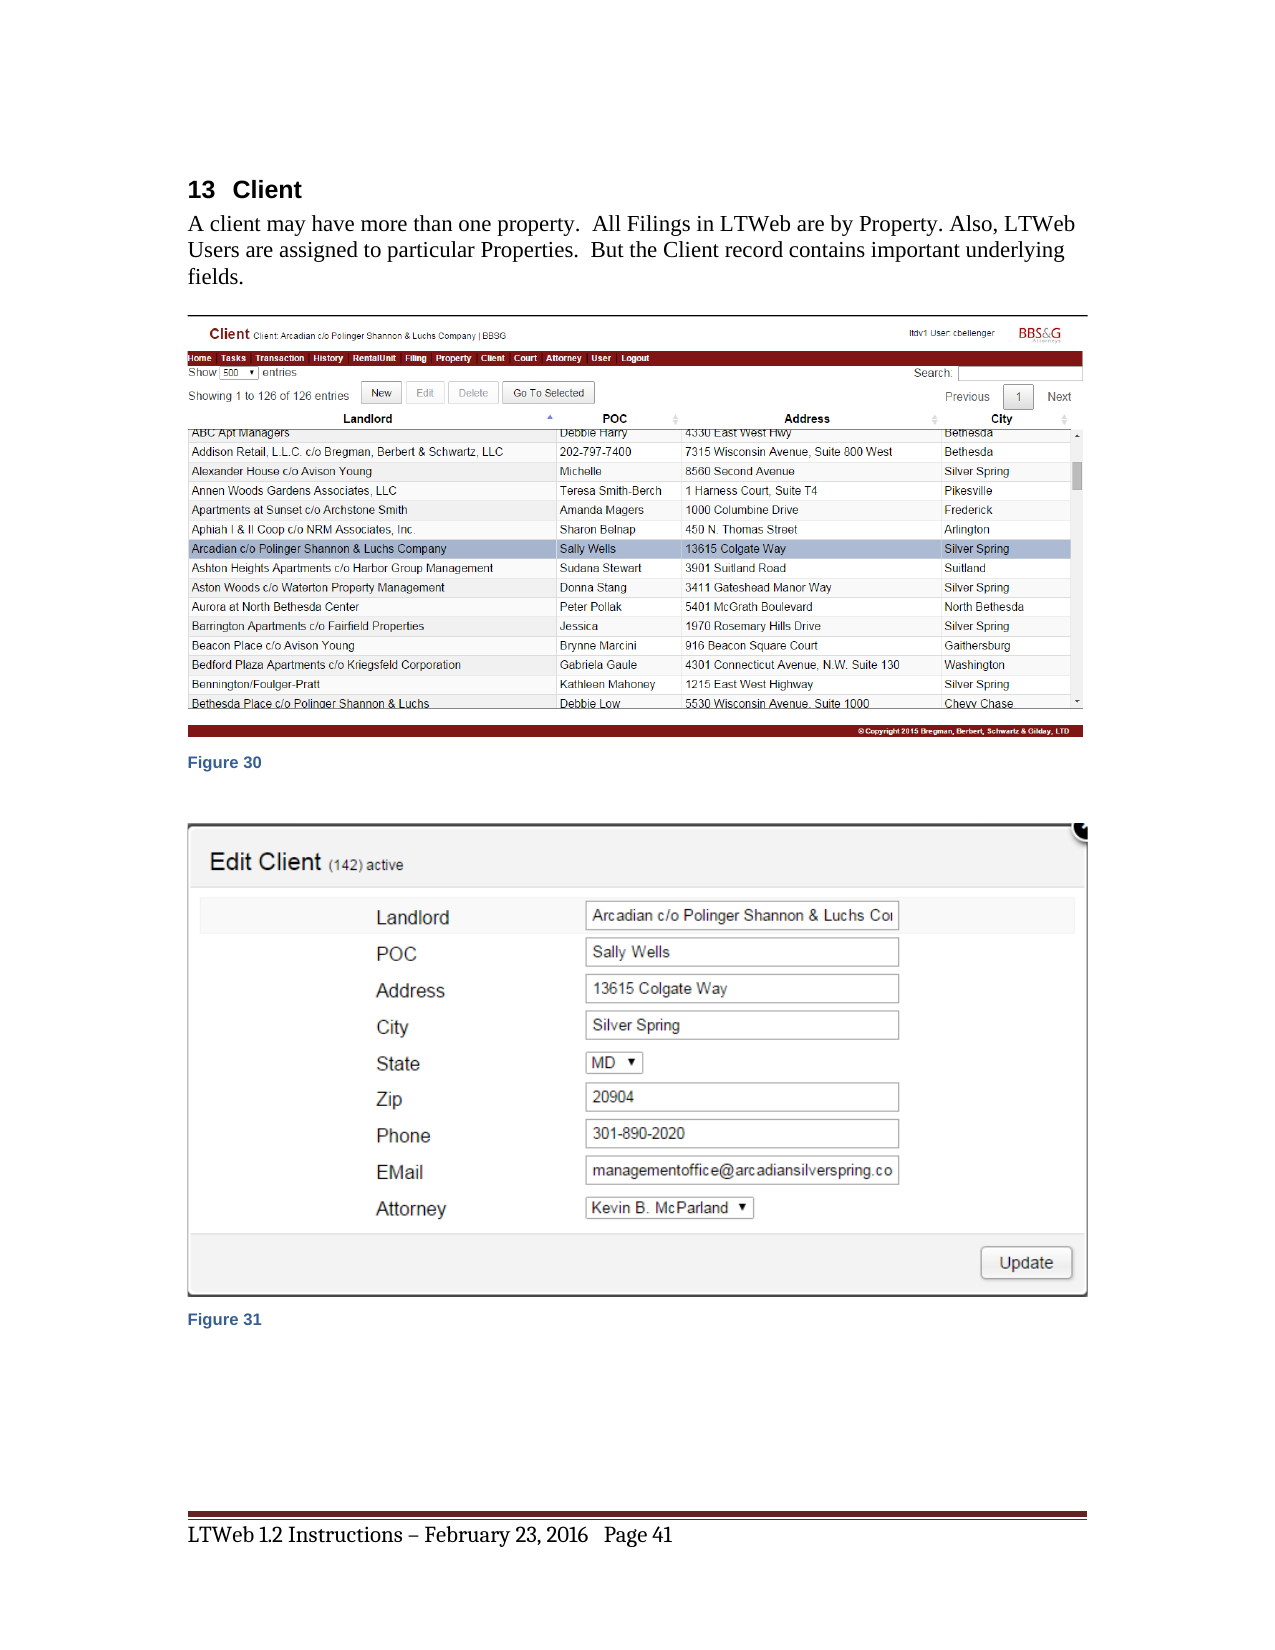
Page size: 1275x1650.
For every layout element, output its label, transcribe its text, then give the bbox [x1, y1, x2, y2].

picture [187, 315, 1088, 741]
picture [187, 823, 1088, 1297]
subtitle Client [187, 175, 1087, 204]
text A client may have more than one property. All Filings in LTWeb are by Property. Also, LTWeb Users are assigned to particular Properties. But the Client record contains important underlying fields. [187, 210, 1087, 289]
